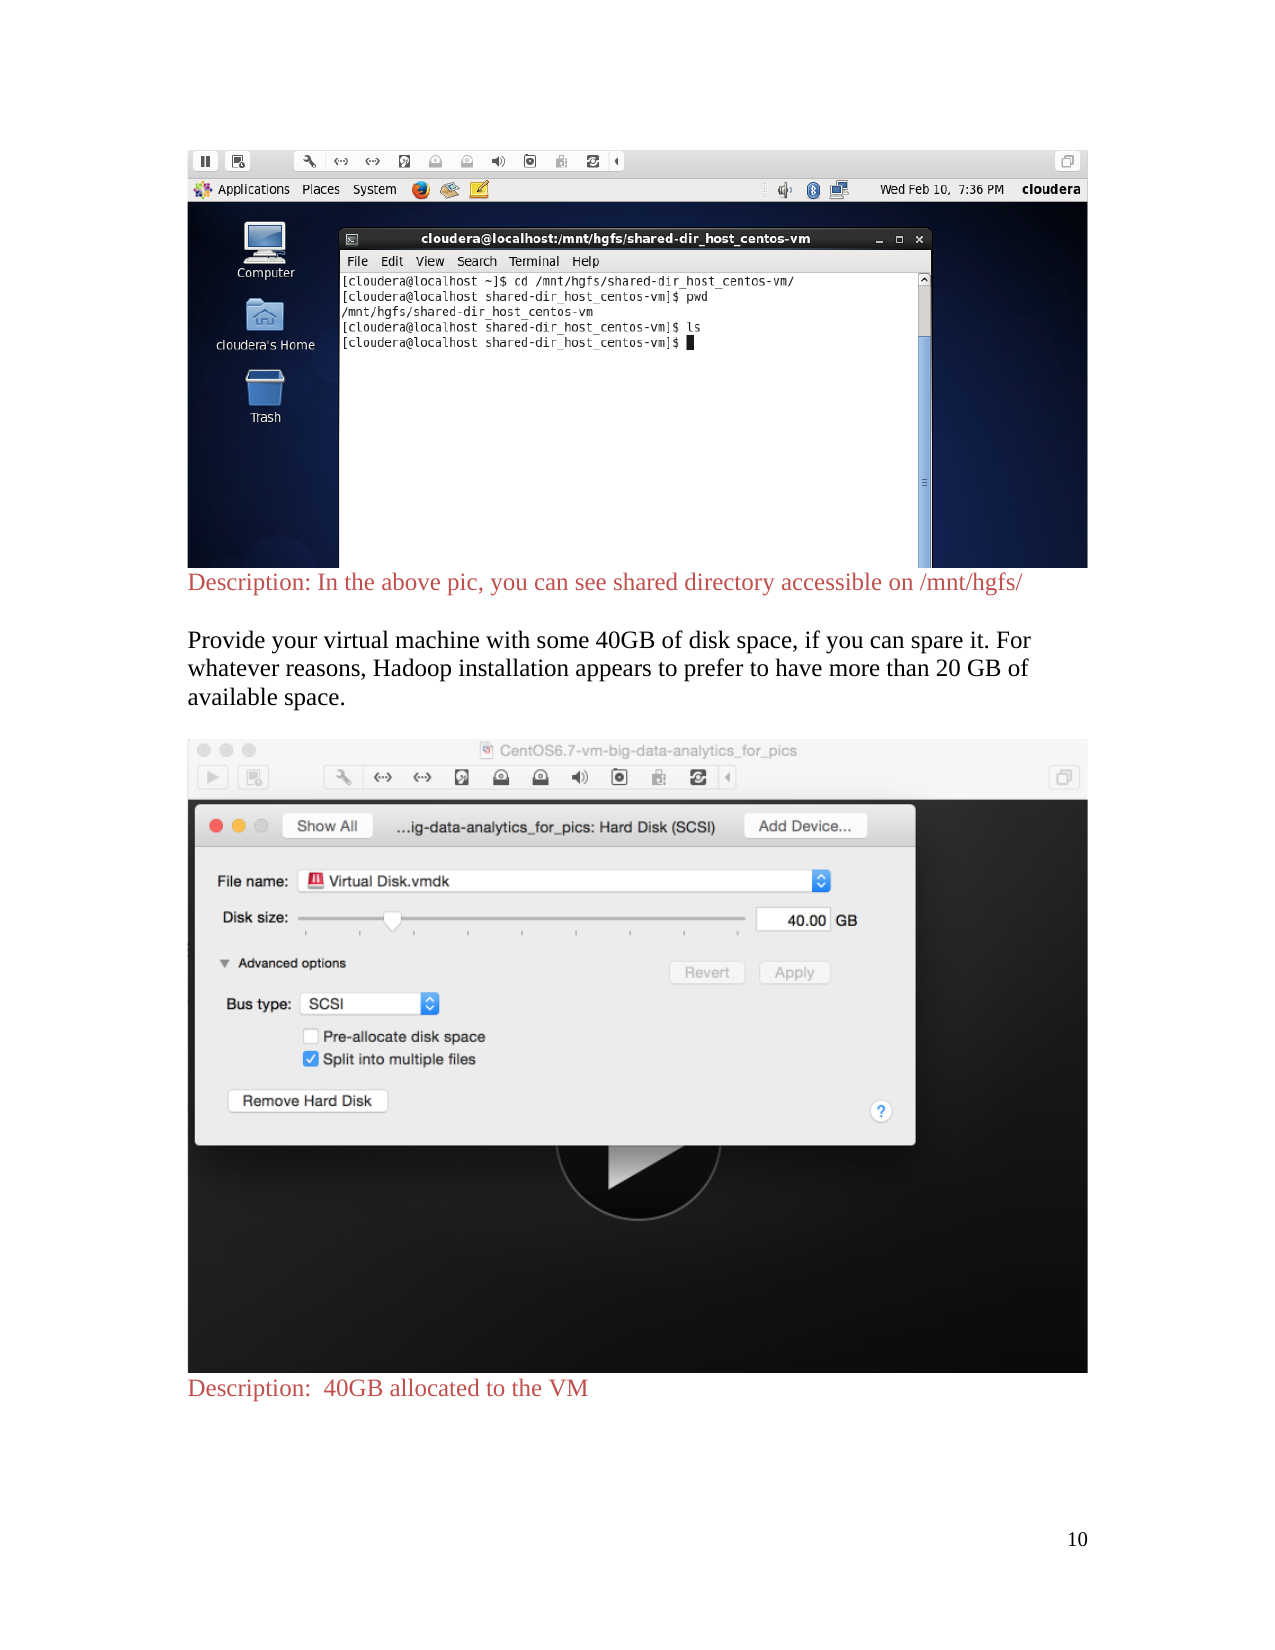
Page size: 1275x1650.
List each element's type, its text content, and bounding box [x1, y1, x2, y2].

picture [187, 150, 1088, 568]
list Description: In the above pic, you can see shared directory accessible on /mnt/hgfs/ [187, 568, 1087, 596]
picture [187, 739, 1088, 1373]
list Provide your virtual machine with some 40GB of disk space, if you can spare it. For whatever reasons, Hadoop installation appears to prefer to have more than 20 GB of available space. [187, 625, 1087, 711]
list Description: 40GB allocated to the VM [187, 1373, 1087, 1401]
